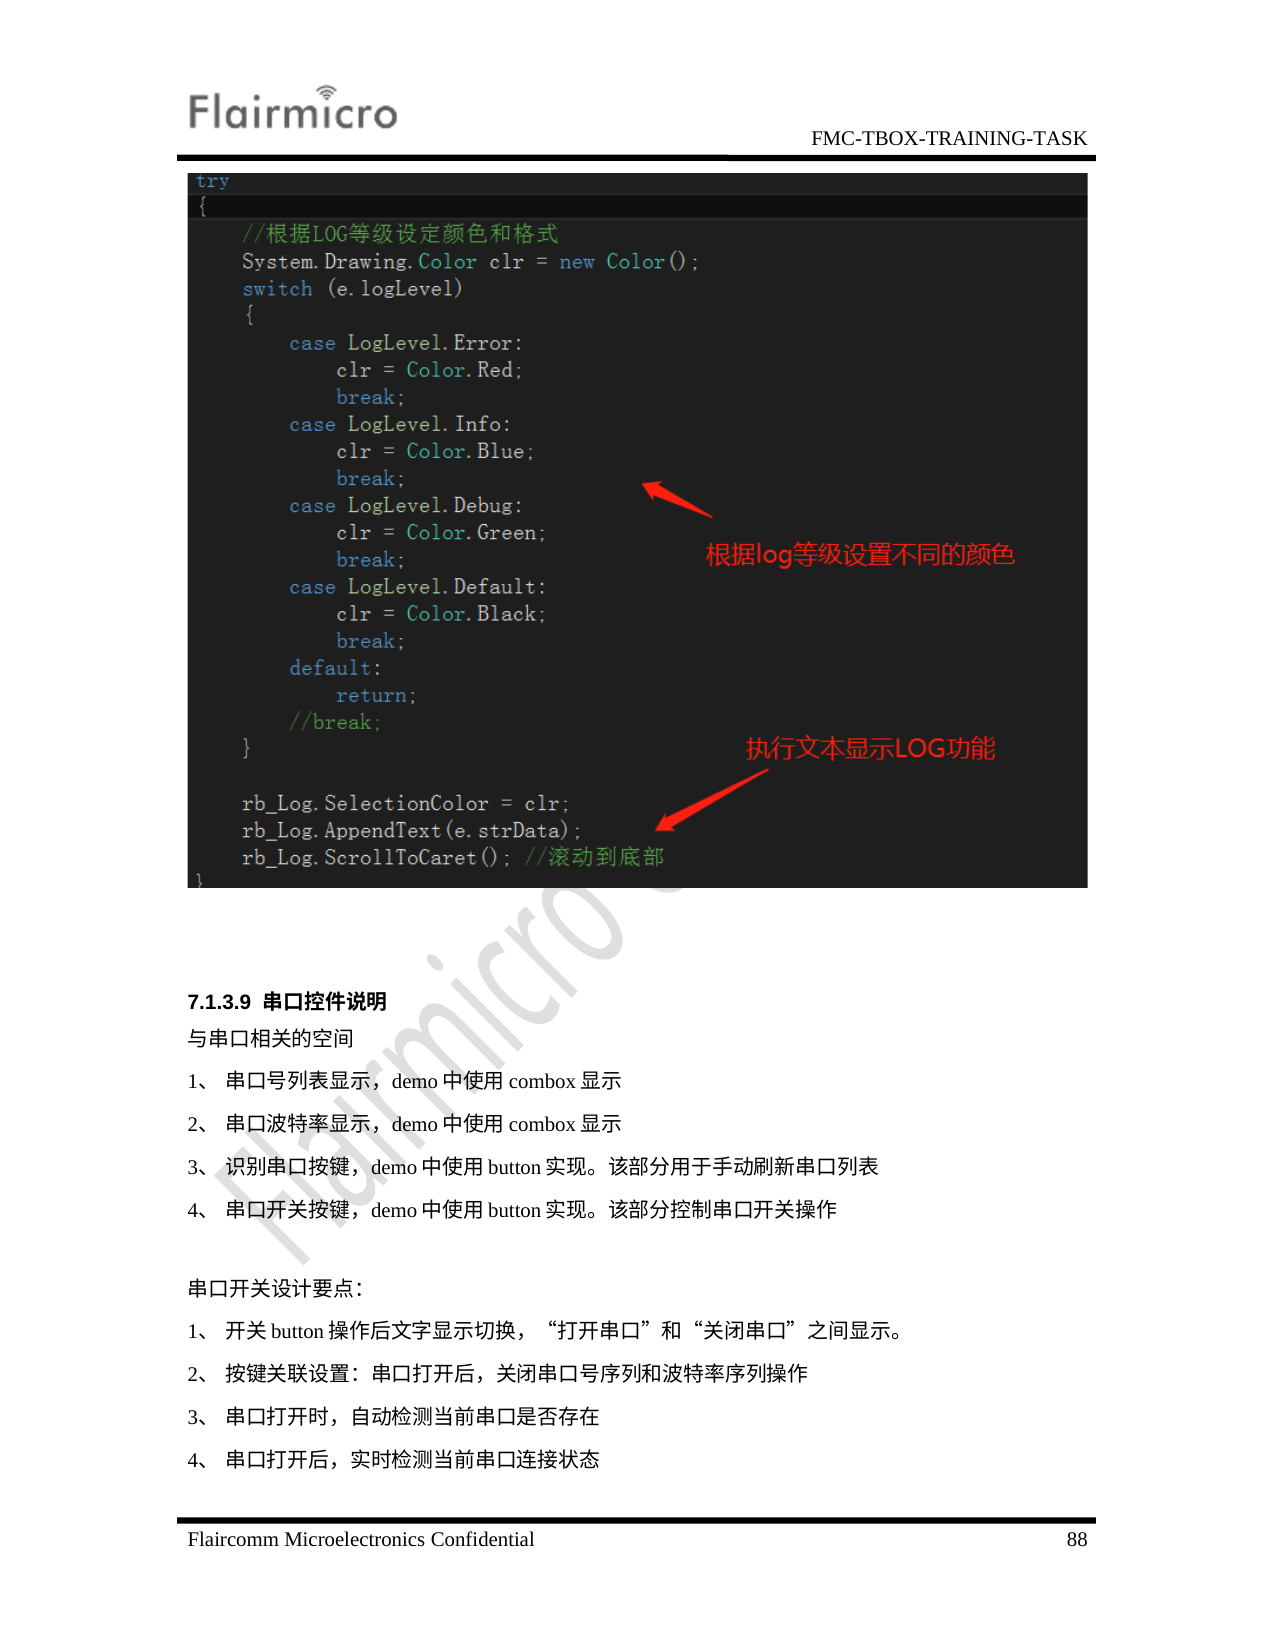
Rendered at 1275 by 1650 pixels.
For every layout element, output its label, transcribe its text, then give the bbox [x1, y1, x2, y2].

picture [187, 75, 400, 146]
list 串口波特率显示，demo中使用combox显示 [187, 1107, 1087, 1138]
list 开关button操作后文字显示切换，“打开串口”和“关闭串口”之间显示。 [187, 1315, 1087, 1345]
text 串口开关设计要点： [187, 1272, 1087, 1302]
list 识别串口按键，demo中使用button实现。该部分用于手动刷新串口列表 [187, 1150, 1087, 1180]
picture [187, 173, 1088, 888]
list 串口号列表显示，demo中使用combox显示 [187, 1065, 1087, 1095]
list 串口开关按键，demo中使用button实现。该部分控制串口开关操作 [187, 1193, 1087, 1223]
list 串口打开时，自动检测当前串口是否存在 [187, 1400, 1087, 1430]
list 按键关联设置：串口打开后，关闭串口号序列和波特率序列操作 [187, 1357, 1087, 1388]
subtitle 串口控件说明 [187, 986, 1087, 1016]
text 与串口相关的空间 [187, 1022, 1087, 1052]
list 串口打开后，实时检测当前串口连接状态 [187, 1443, 1087, 1473]
